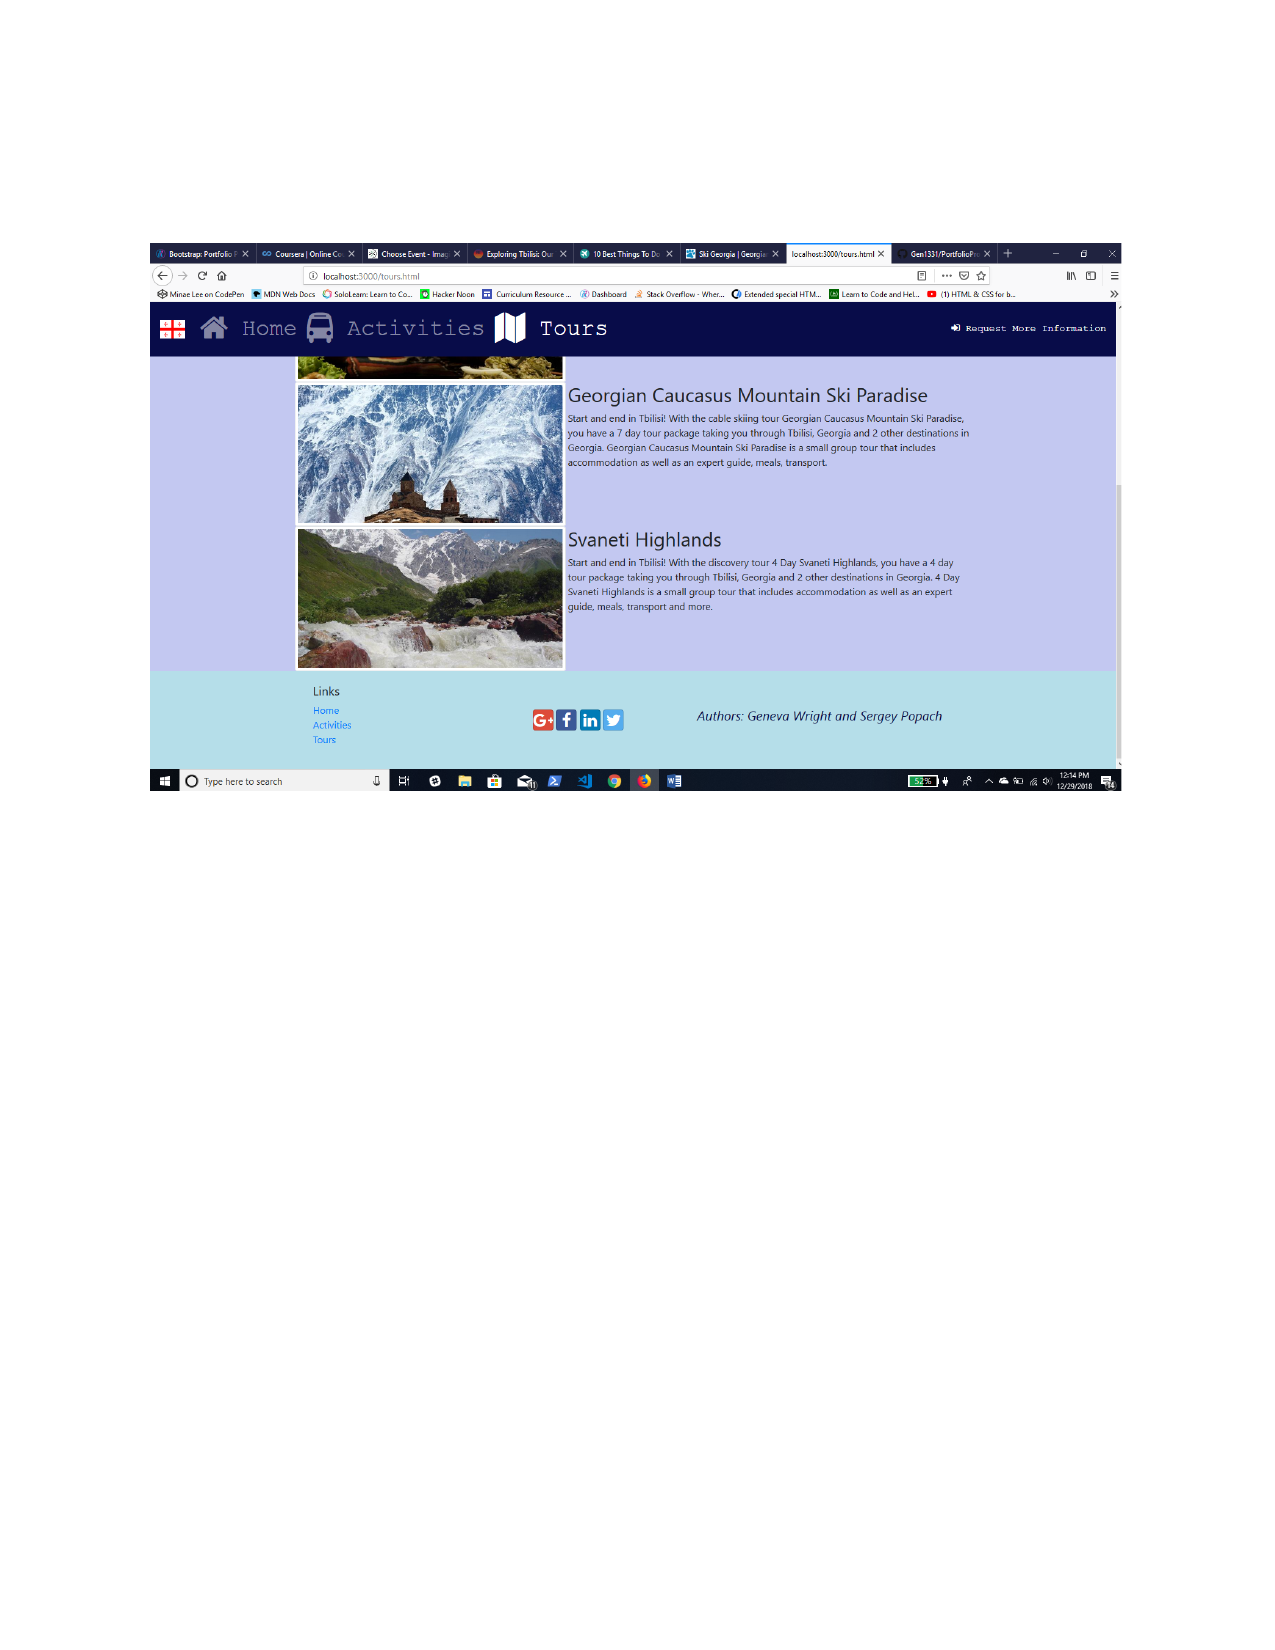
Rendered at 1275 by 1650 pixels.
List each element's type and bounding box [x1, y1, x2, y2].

picture [150, 243, 1122, 791]
